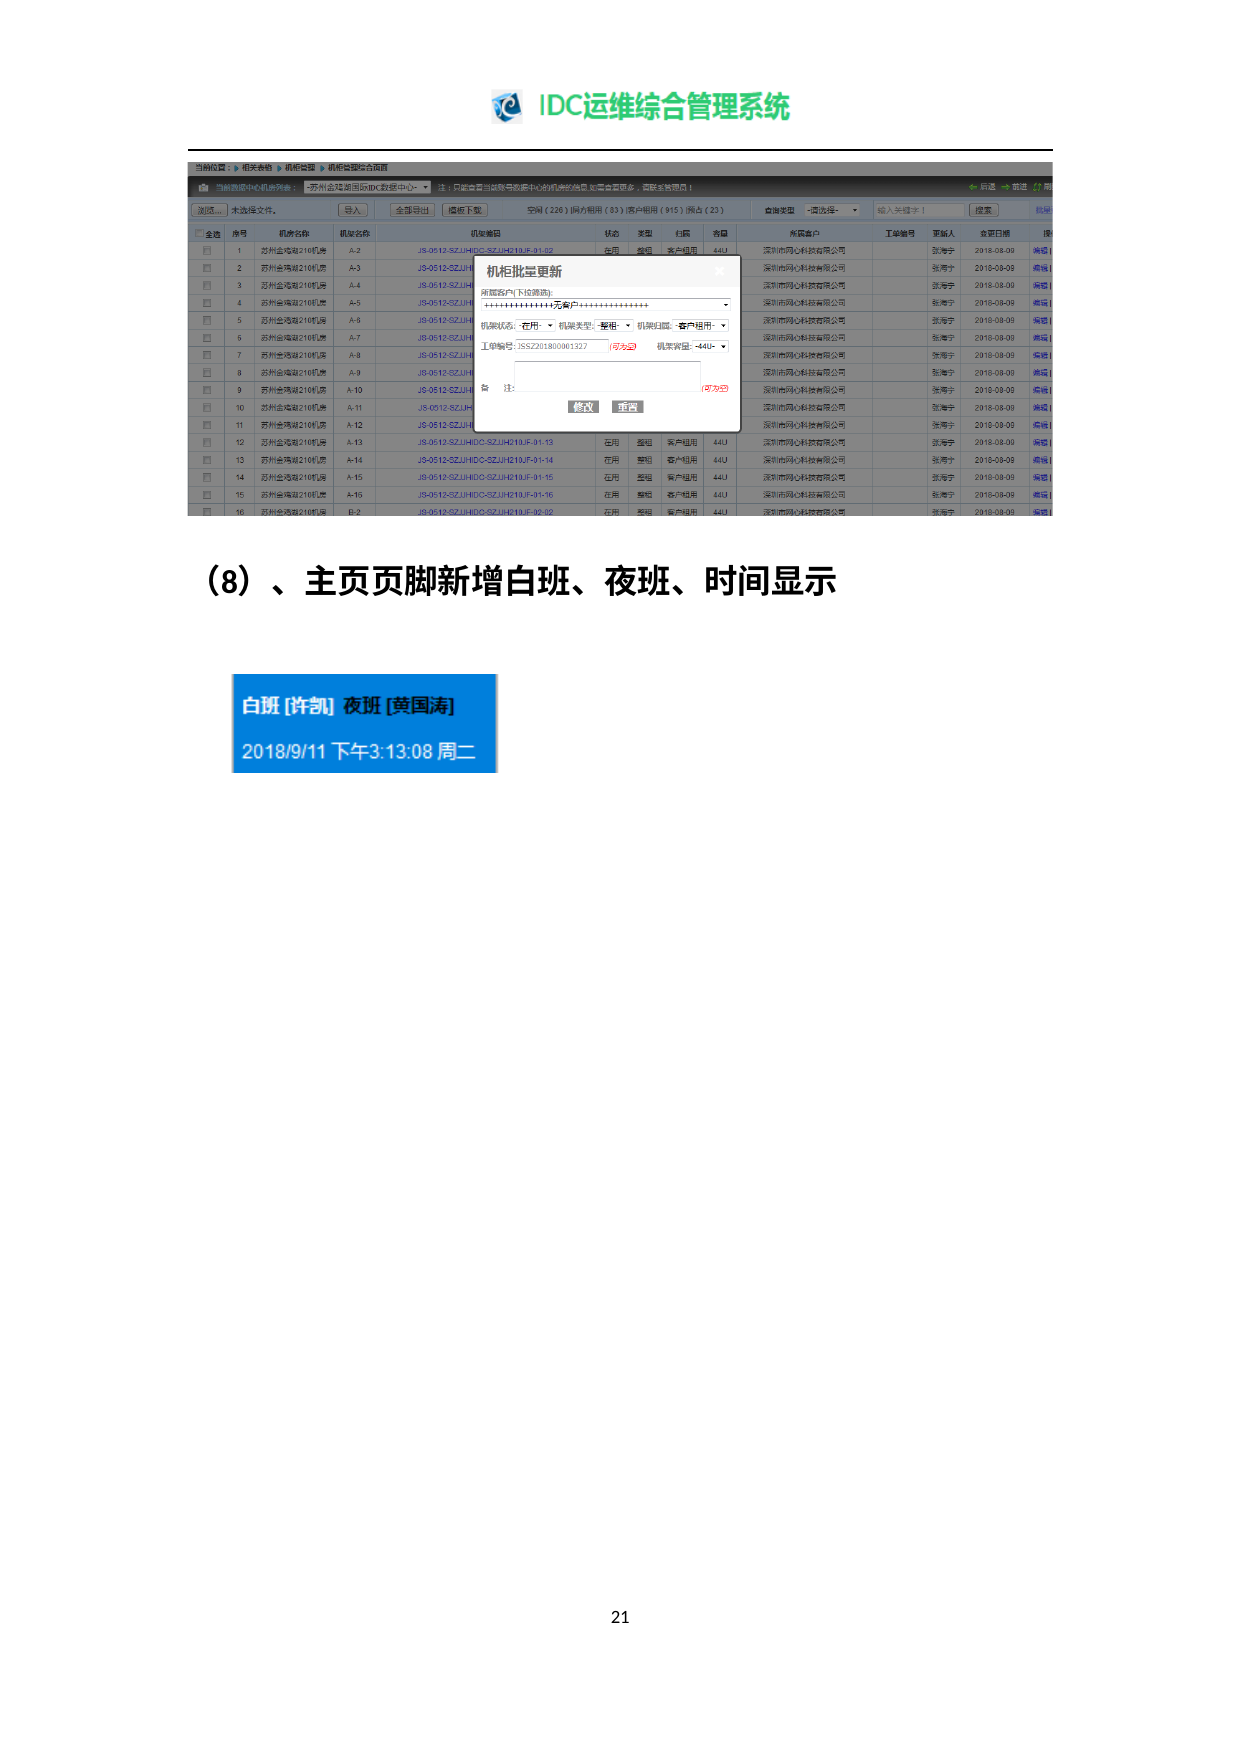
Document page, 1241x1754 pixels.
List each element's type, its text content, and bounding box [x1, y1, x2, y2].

picture [491, 88, 792, 124]
picture [231, 674, 499, 773]
picture [187, 162, 1053, 516]
subtitle （8）、主页页脚新增白班、夜班、时间显示 [187, 547, 1053, 612]
